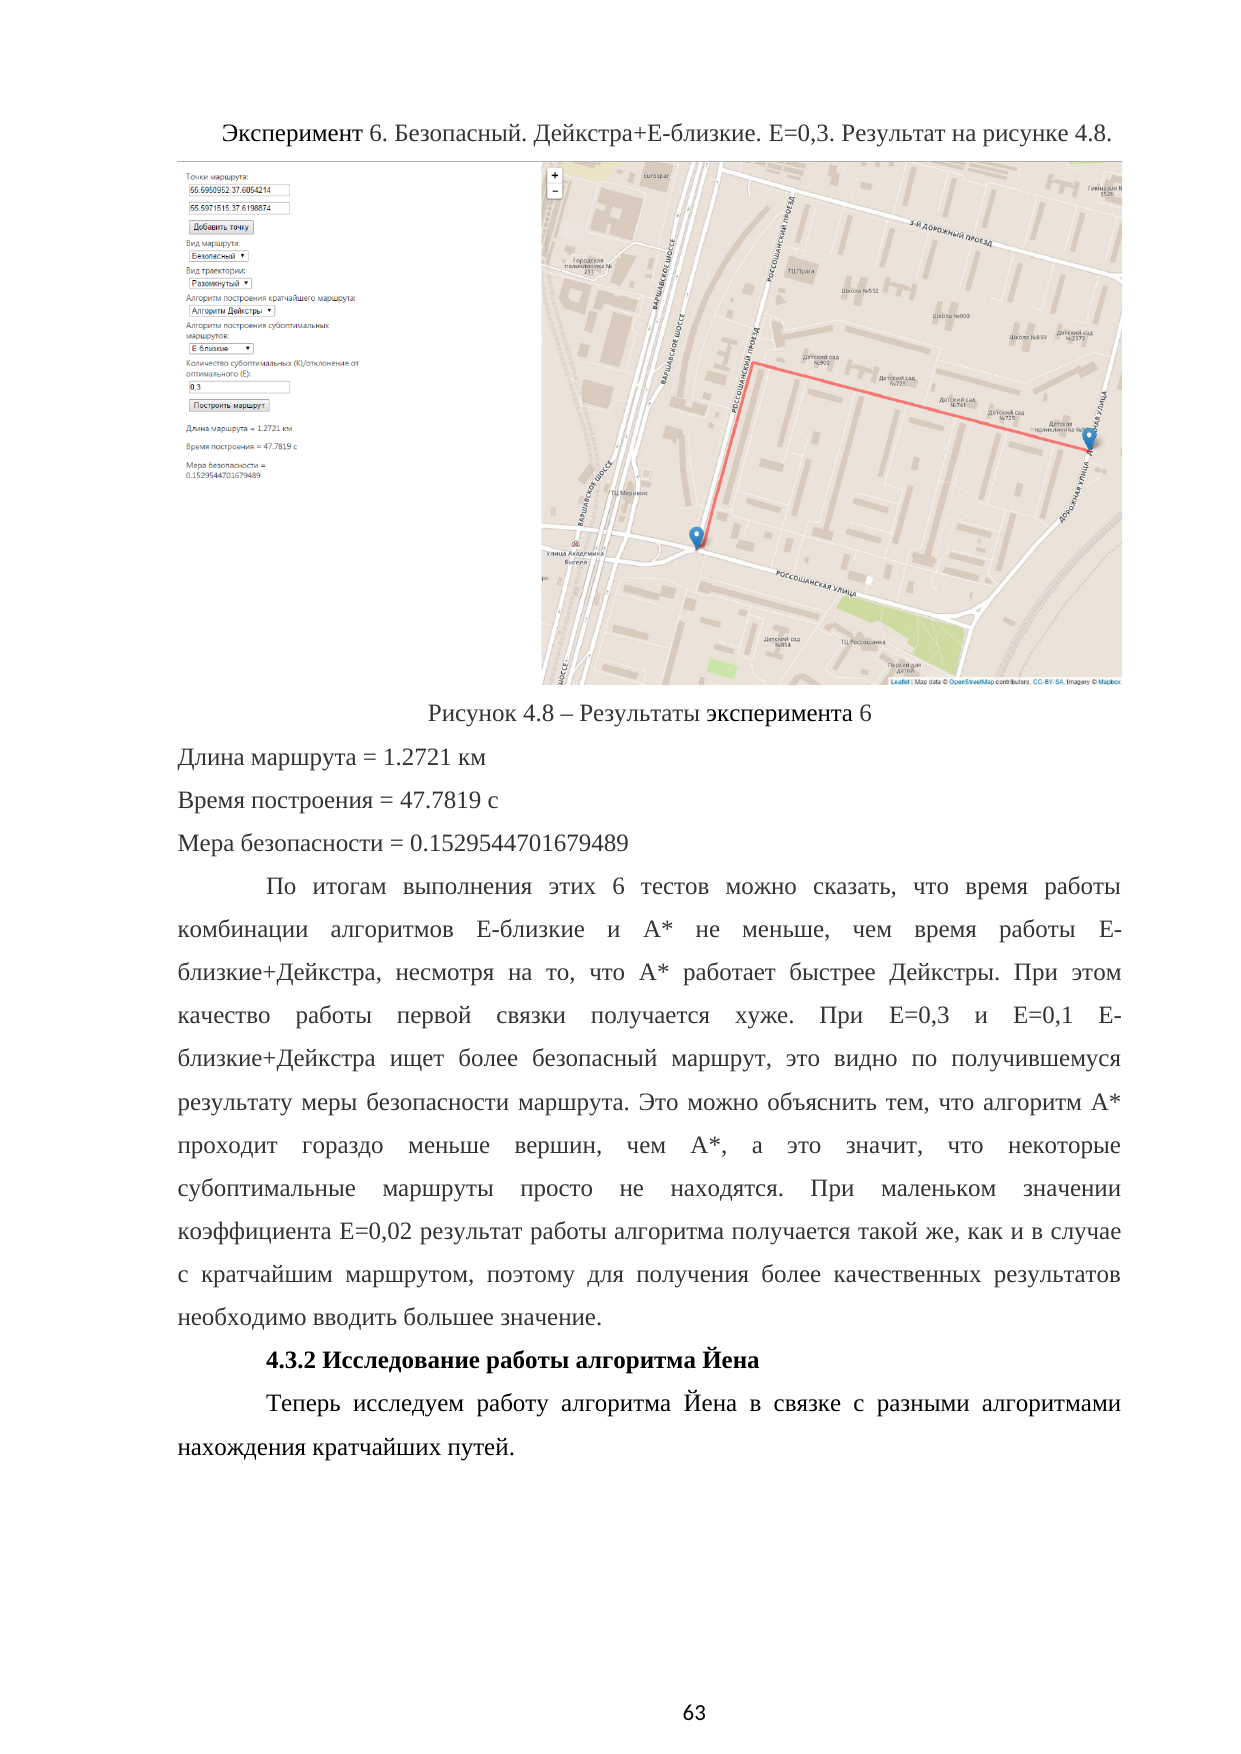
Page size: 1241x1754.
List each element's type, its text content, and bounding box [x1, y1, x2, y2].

text Рисунок 4.8 – Результаты эксперимента 6 [177, 698, 1122, 727]
text Эксперимент 6. Безопасный. Дейкстра+Е-близкие. E=0,3. Результат на рисунке 4.8. [177, 118, 1122, 147]
list Исследование работы алгоритма Йена [266, 1345, 1122, 1374]
text Теперь исследуем работу алгоритма Йена в связке с разными алгоритмами нахождения кратчайших путей. [177, 1388, 1122, 1460]
text Мера безопасности = 0.1529544701679489 [177, 828, 1122, 857]
picture [177, 161, 1123, 685]
text Длина маршрута = 1.2721 км [177, 742, 1122, 770]
text Время построения = 47.7819 с [177, 785, 1122, 813]
text По итогам выполнения этих 6 тестов можно сказать, что время работы комбинации алгоритмов E-близкие и A* не меньше, чем время работы E-близкие+Дейкстра, несмотря на то, что А* работает быстрее Дейкстры. При этом качество работы первой связки получается хуже. При E=0,3 и E=0,1 Е-близкие+Дейкстра ищет более безопасный маршрут, это видно по получившемуся результату меры безопасности маршрута. Это можно объяснить тем, что алгоритм А* проходит гораздо меньше вершин, чем А*, а это значит, что некоторые субоптимальные маршруты просто не находятся. При маленьком значении коэффициента E=0,02 результат работы алгоритма получается такой же, как и в случае с кратчайшим маршрутом, поэтому для получения более качественных результатов необходимо вводить большее значение. [177, 871, 1122, 1331]
